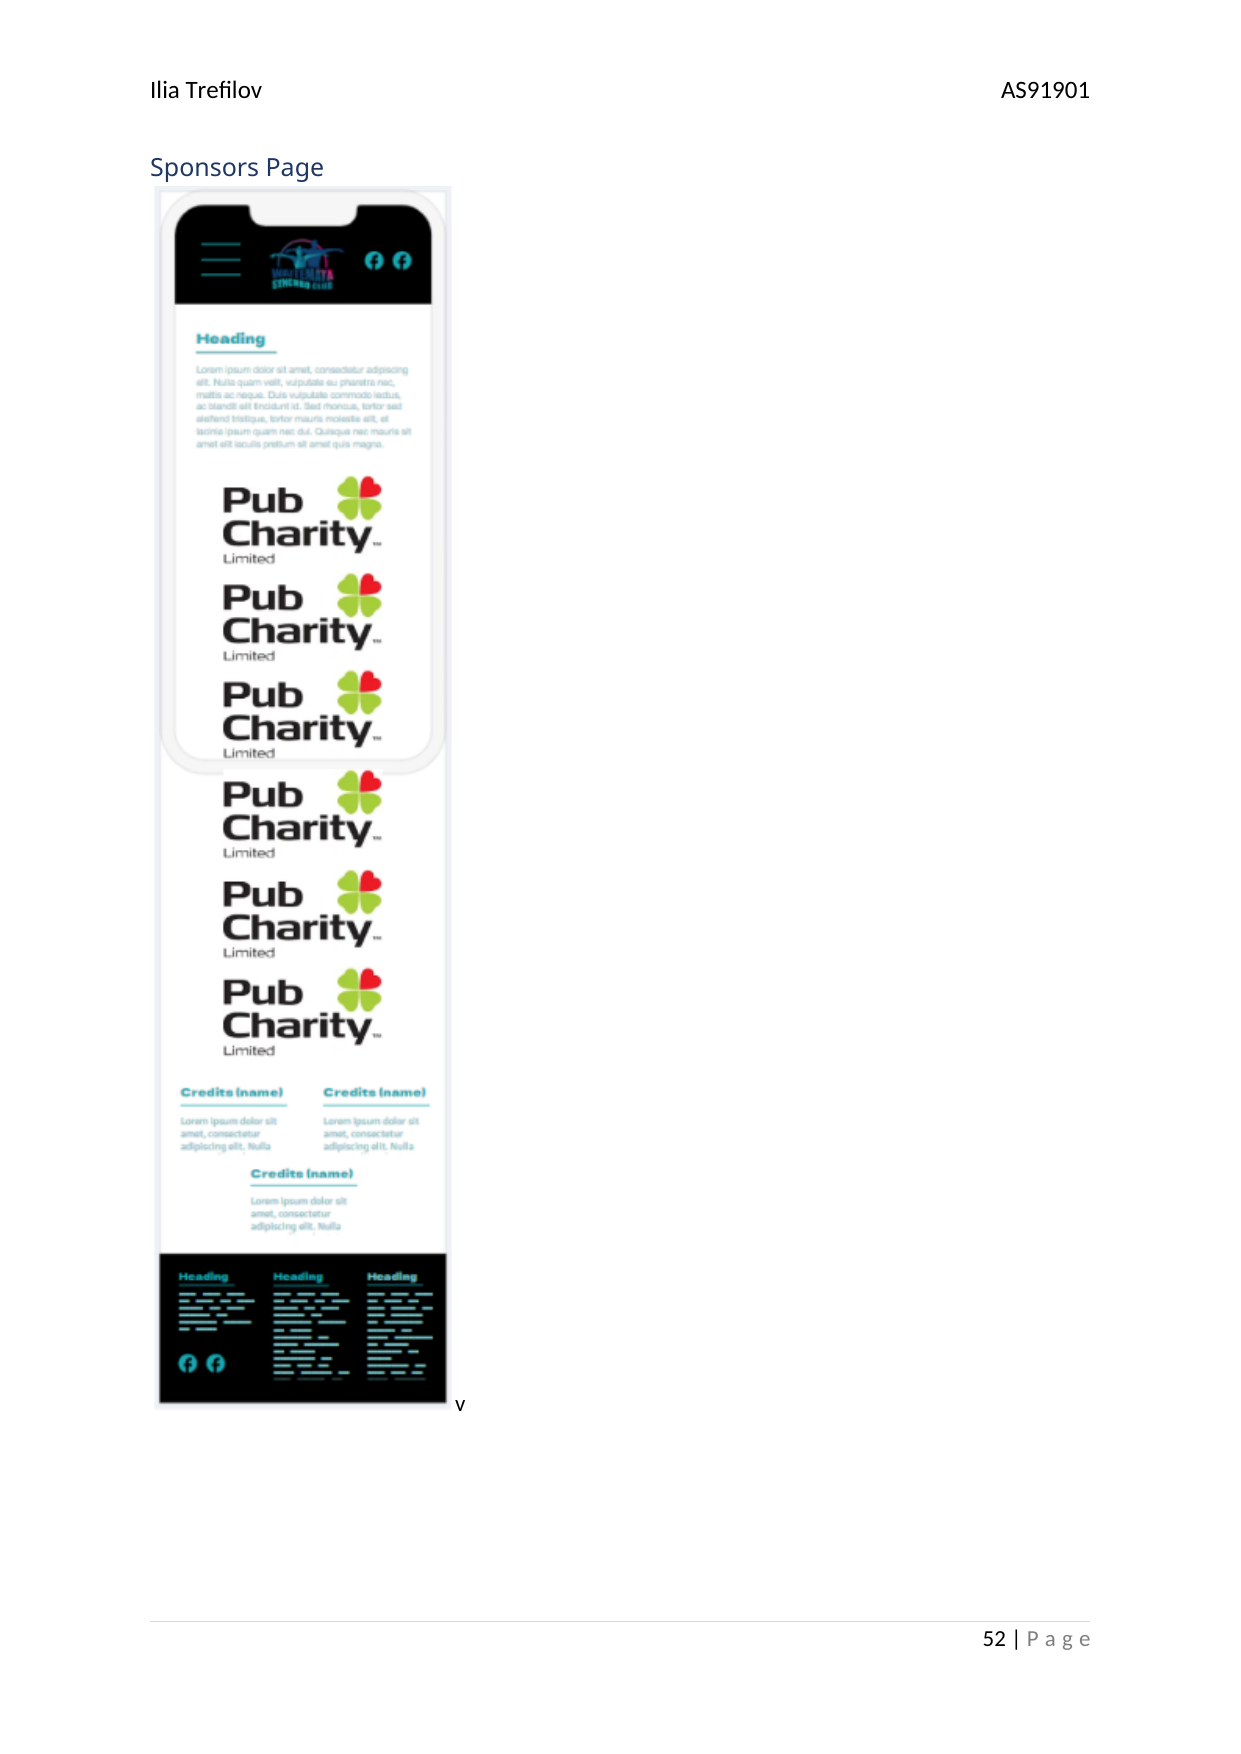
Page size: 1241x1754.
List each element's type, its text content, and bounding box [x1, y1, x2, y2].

picture [150, 186, 455, 1412]
subtitle Sponsors Page [150, 150, 1090, 184]
